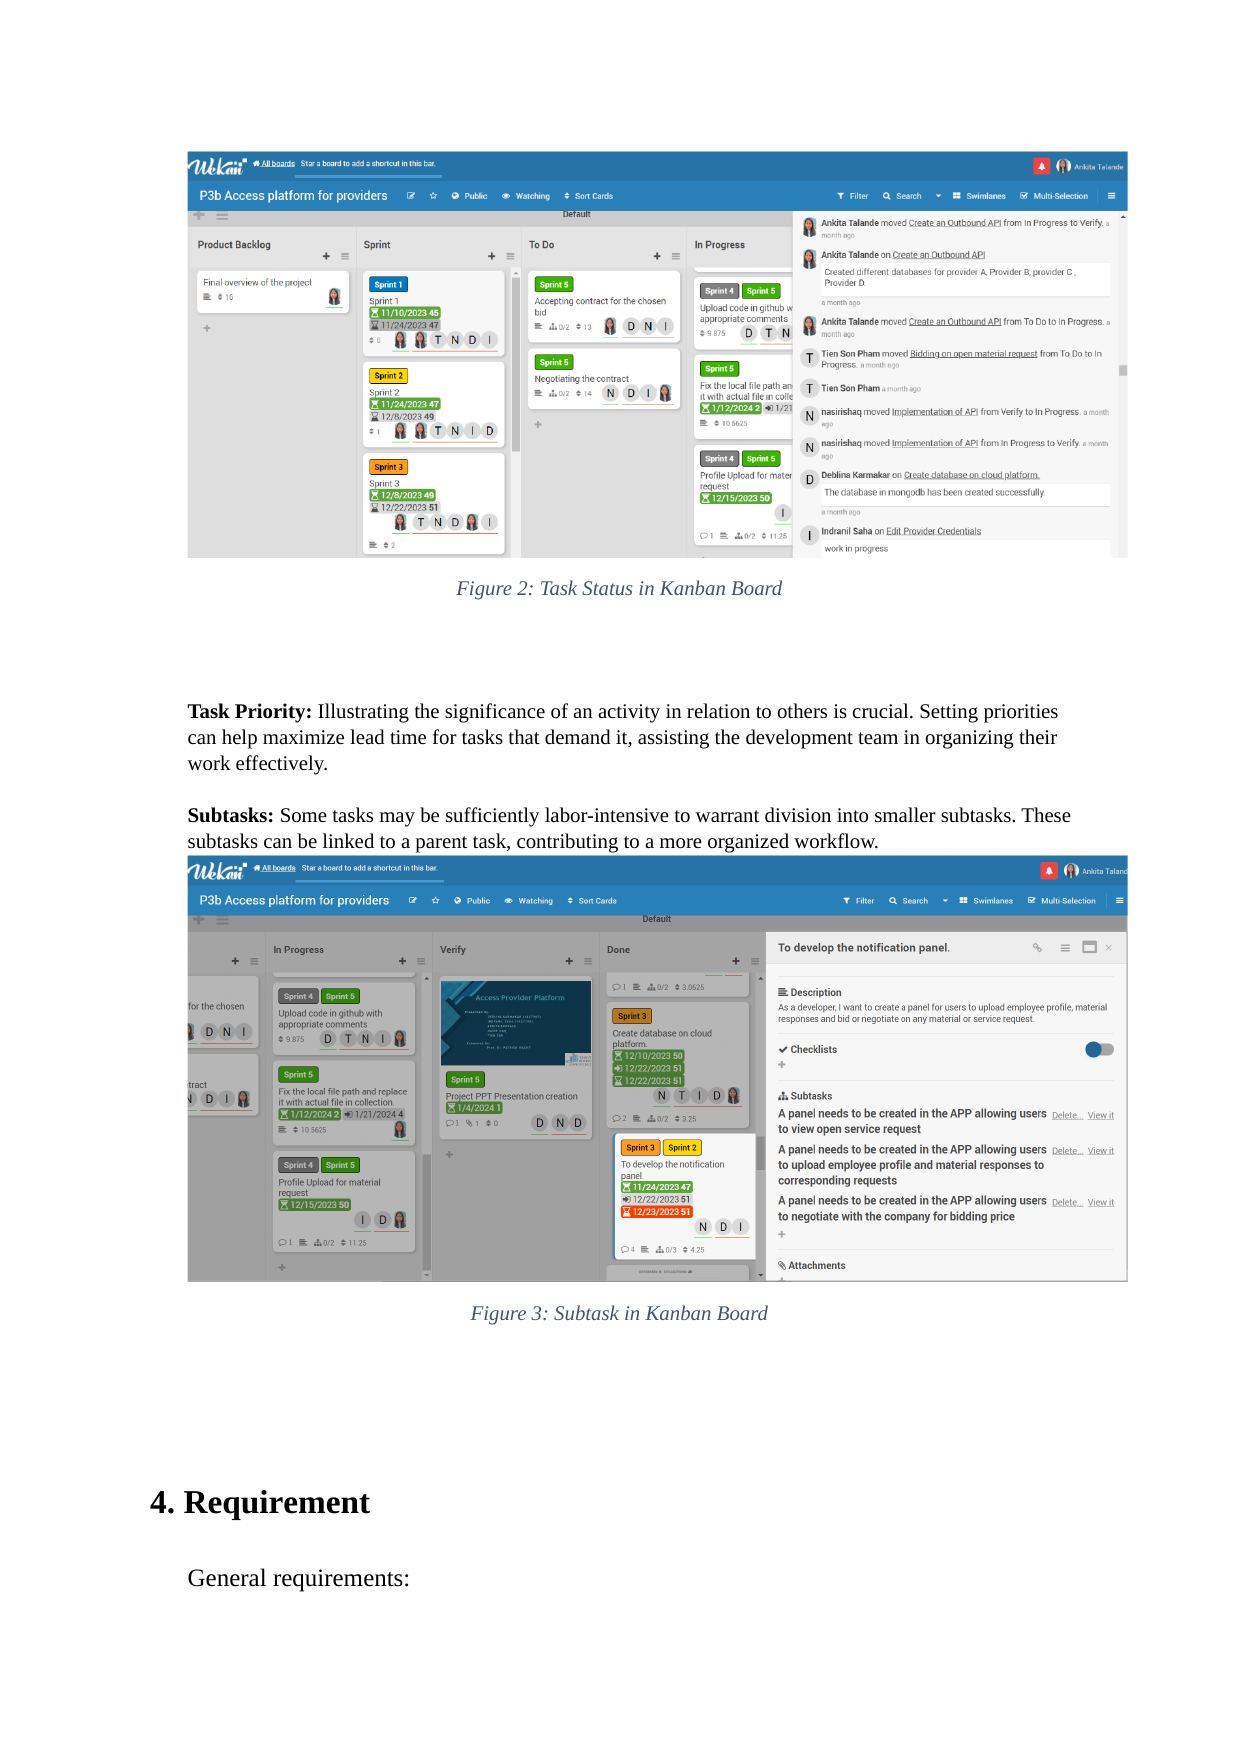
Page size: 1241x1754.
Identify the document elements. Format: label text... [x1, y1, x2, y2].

picture [187, 854, 1128, 1282]
text Figure 3: Subtask in Kanban Board [150, 1301, 1090, 1325]
picture [187, 150, 1128, 558]
text Figure 2: Task Status in Kanban Board [150, 576, 1090, 600]
subtitle 4. Requirement [150, 1482, 1090, 1520]
list Task Priority: Illustrating the significance of an activity in relation to others is crucial. Setting priorities can help maximize lead time for tasks that demand it, assisting the development team in organizing their work effectively. [187, 699, 1090, 775]
list Subtasks: Some tasks may be sufficiently labor-intensive to warrant division into smaller subtasks. These subtasks can be linked to a parent task, contributing to a more organized workflow. [187, 803, 1090, 853]
list General requirements: [187, 1563, 1090, 1592]
